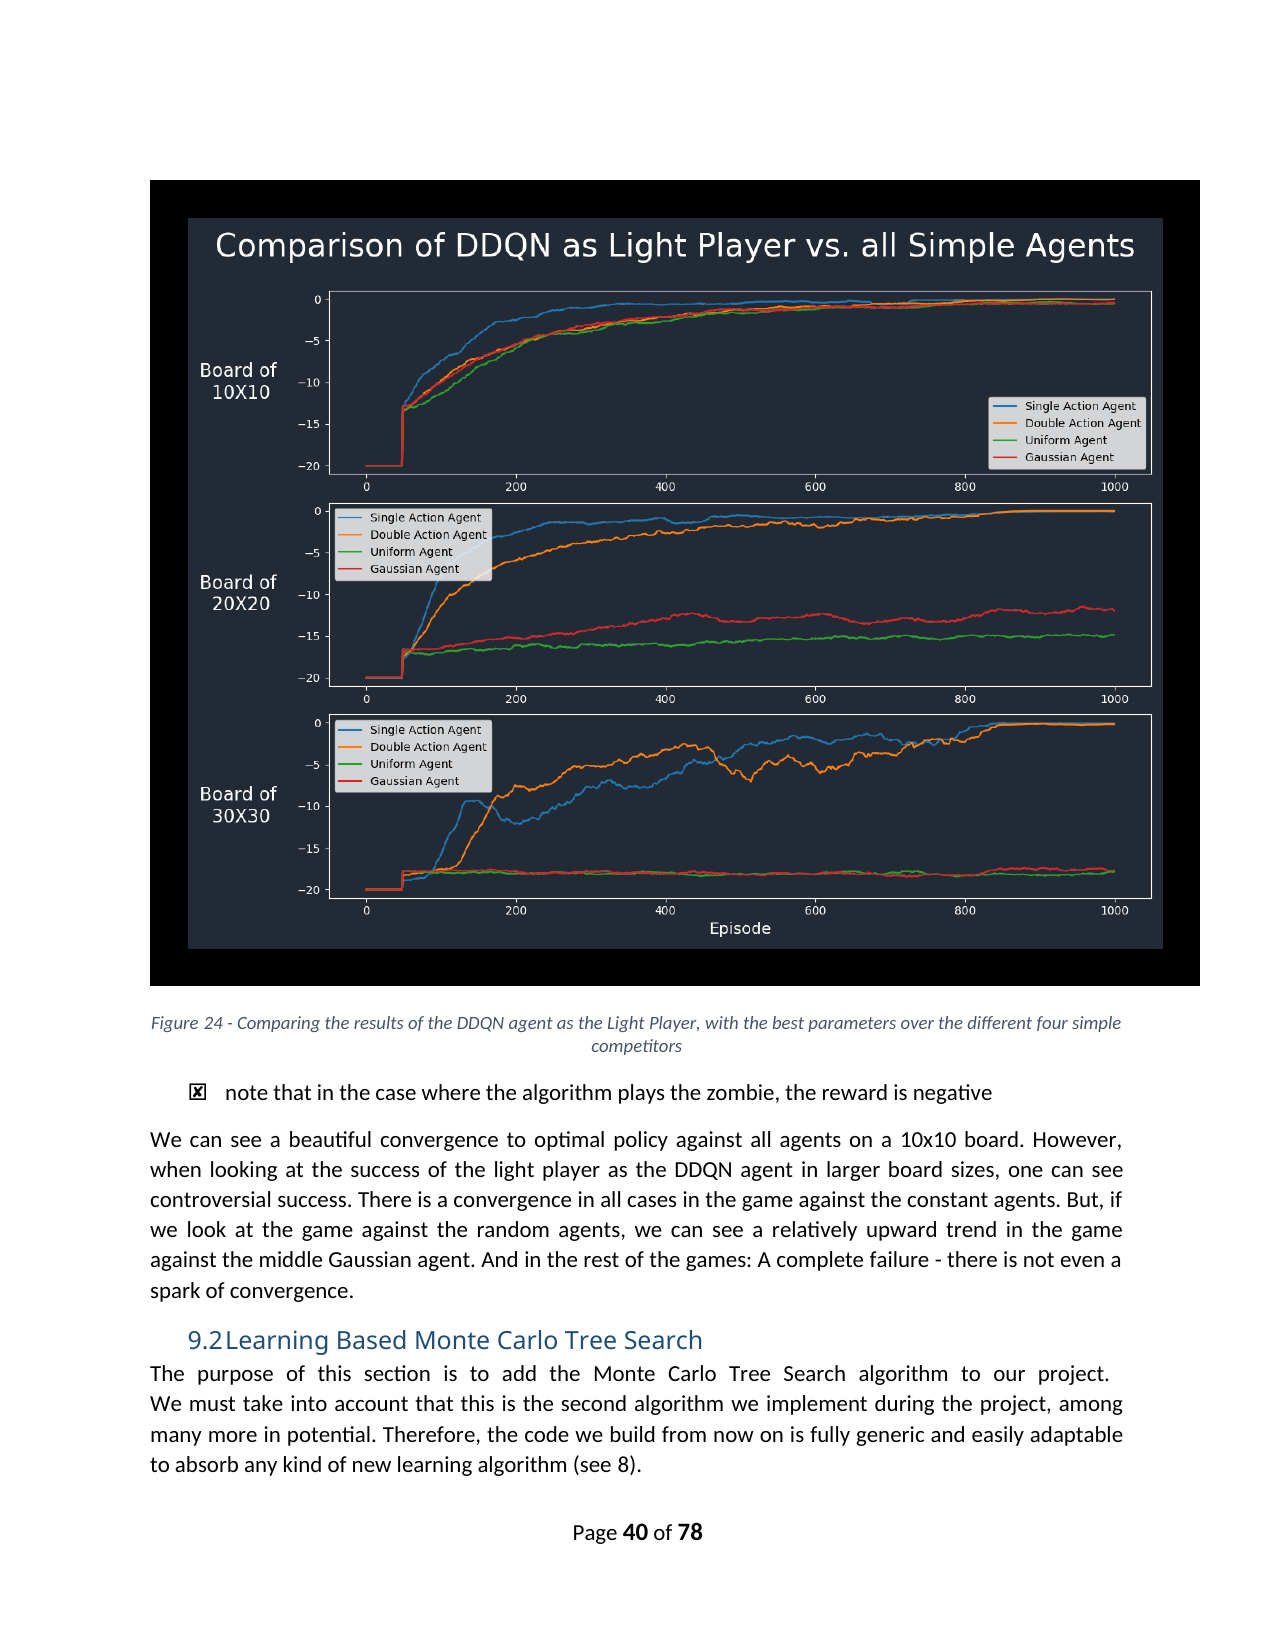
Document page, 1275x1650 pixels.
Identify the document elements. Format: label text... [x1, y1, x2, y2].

text The purpose of this section is to add the Monte Carlo Tree Search algorithm to our project. We must take into account that this is the second algorithm we implement during the project, among many more in potential. Therefore, the code we build from now on is fully generic and easily adaptable to absorb any kind of new learning algorithm (see ‎8). [150, 1359, 1125, 1478]
subtitle Learning Based Monte Carlo Tree Search [153, 1323, 1125, 1357]
text We can see a beautiful convergence to optimal policy against all agents on a 10x10 board. However, when looking at the success of the light player as the DDQN agent in larger board sizes, one can see controversial success. There is a convergence in all cases in the game against the constant agents. But, if we look at the game against the random agents, we can see a relatively upward trend in the game against the middle Gaussian agent. And in the rest of the games: A complete failure - there is not even a spark of convergence. [150, 1125, 1125, 1304]
picture [188, 218, 1163, 949]
text Figure 24 - Comparing the results of the DDQN agent as the Light Player, with the best parameters over the different four simple competitors [150, 1011, 1125, 1057]
list note that in the case where the algorithm plays the zombie, the reward is negative [187, 1078, 1125, 1106]
